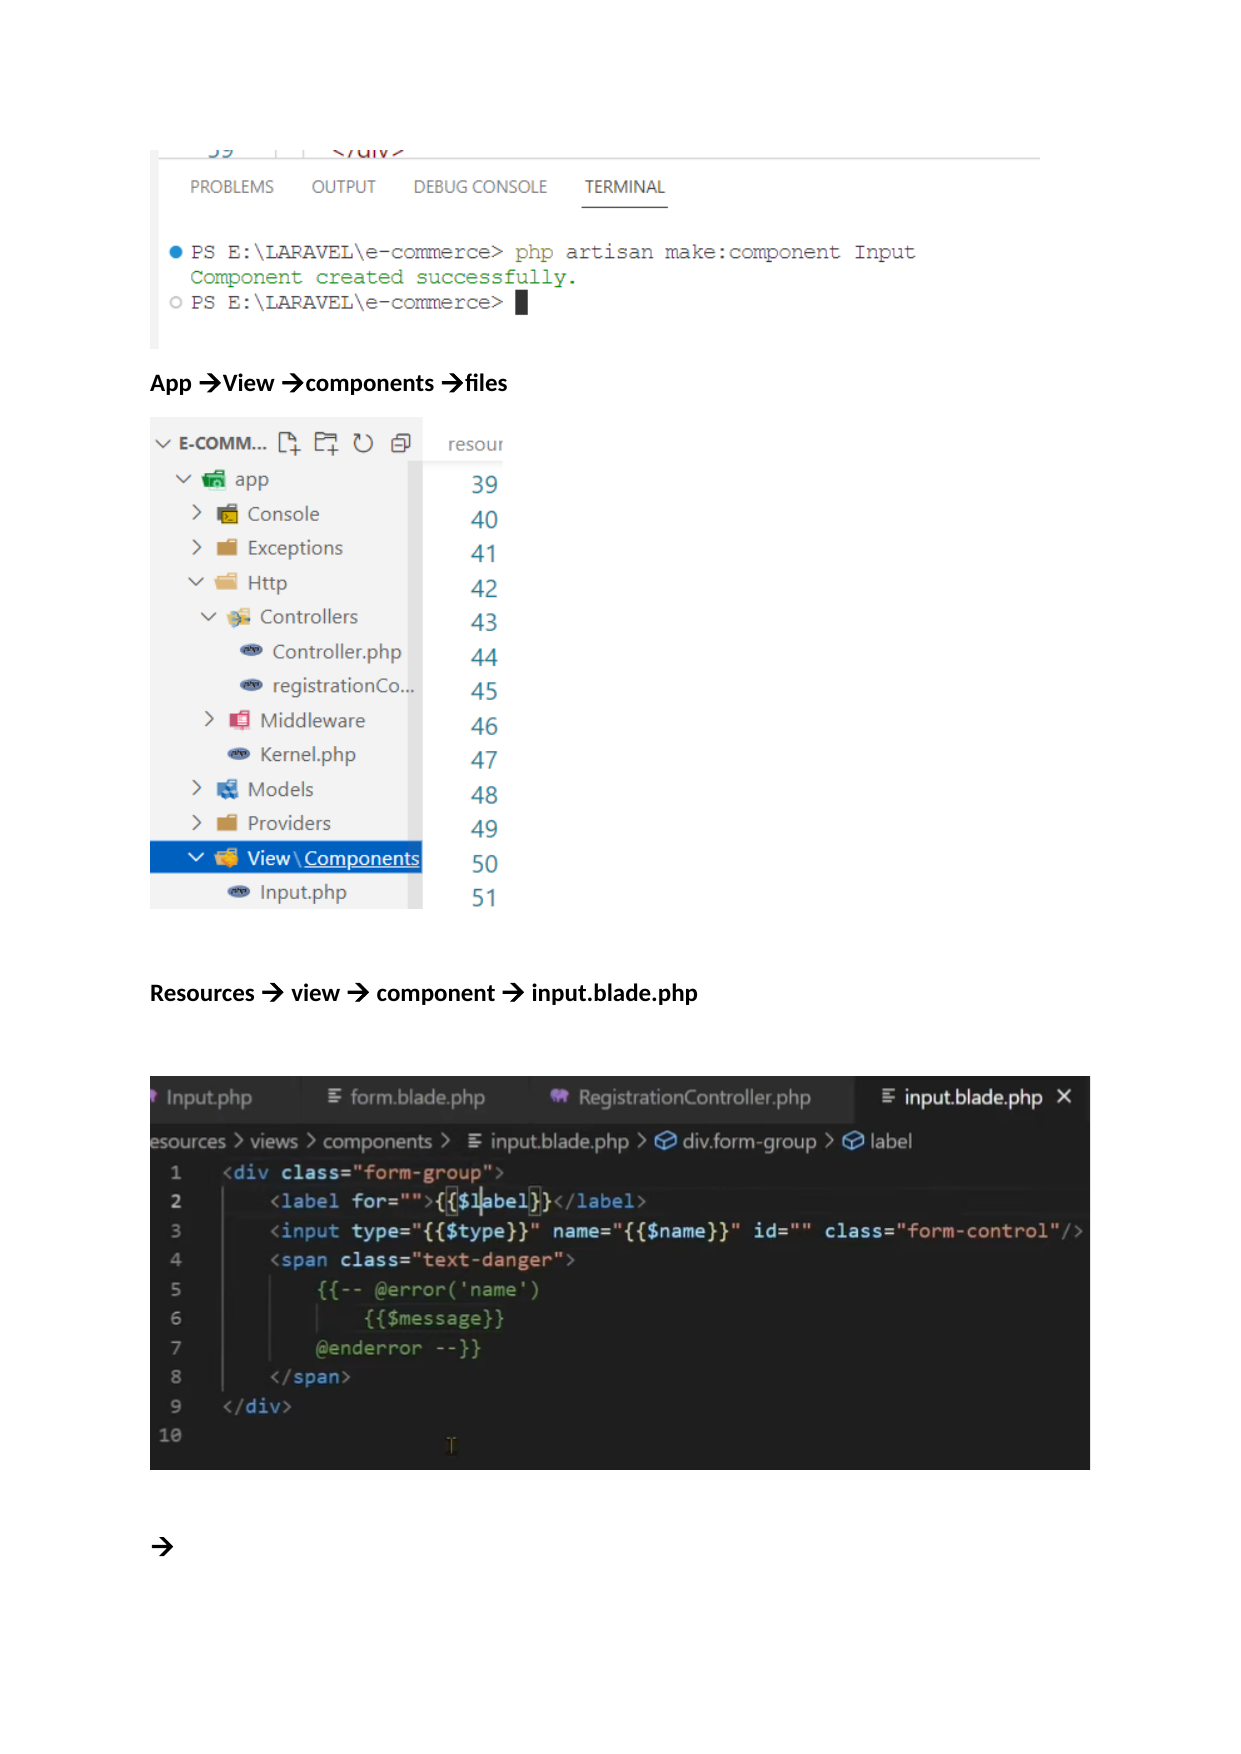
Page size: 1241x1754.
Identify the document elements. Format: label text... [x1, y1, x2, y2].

picture [150, 150, 1040, 349]
picture [150, 417, 503, 909]
picture [150, 1076, 1091, 1470]
text Resources view component input.blade.php [150, 977, 1090, 1007]
text App View components files [150, 368, 1090, 398]
